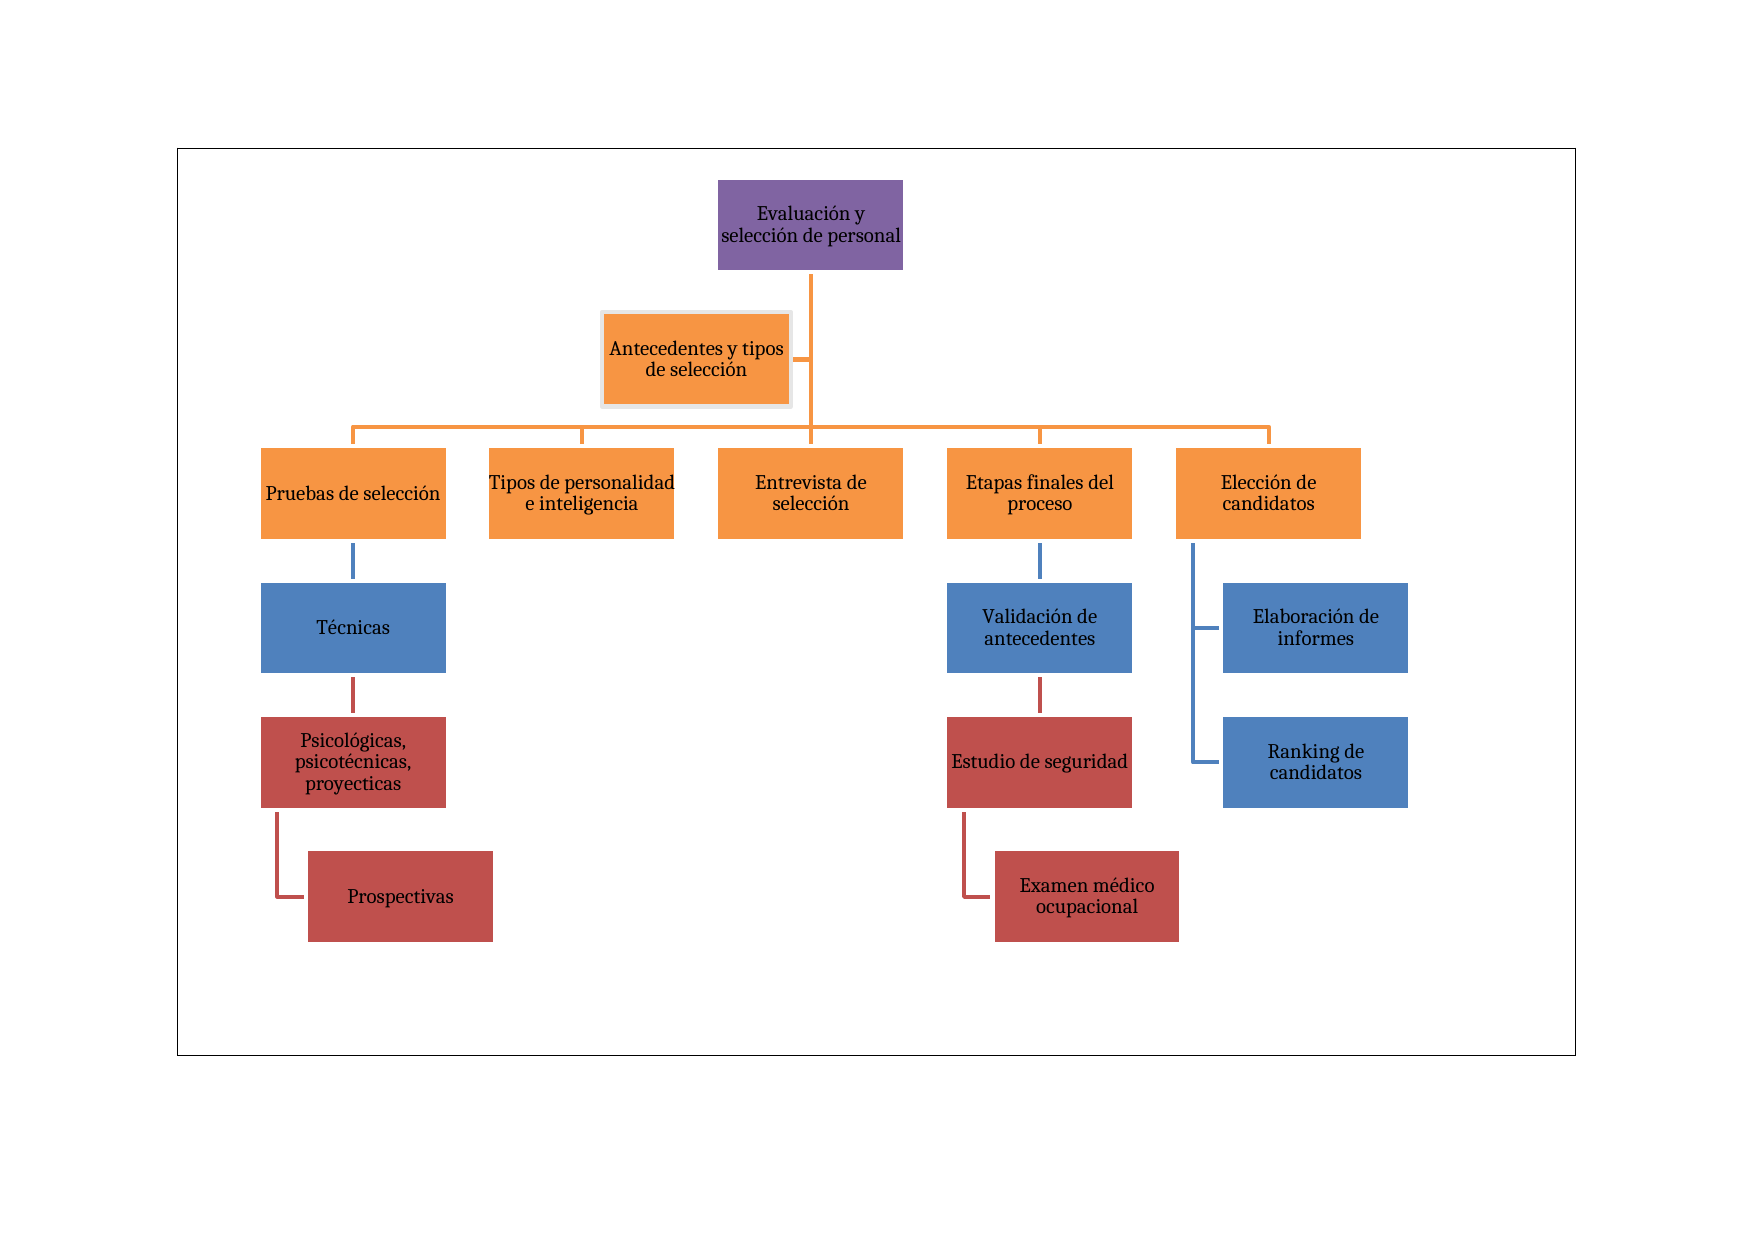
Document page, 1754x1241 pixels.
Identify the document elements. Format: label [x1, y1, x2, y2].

table_cell [178, 149, 1575, 1055]
